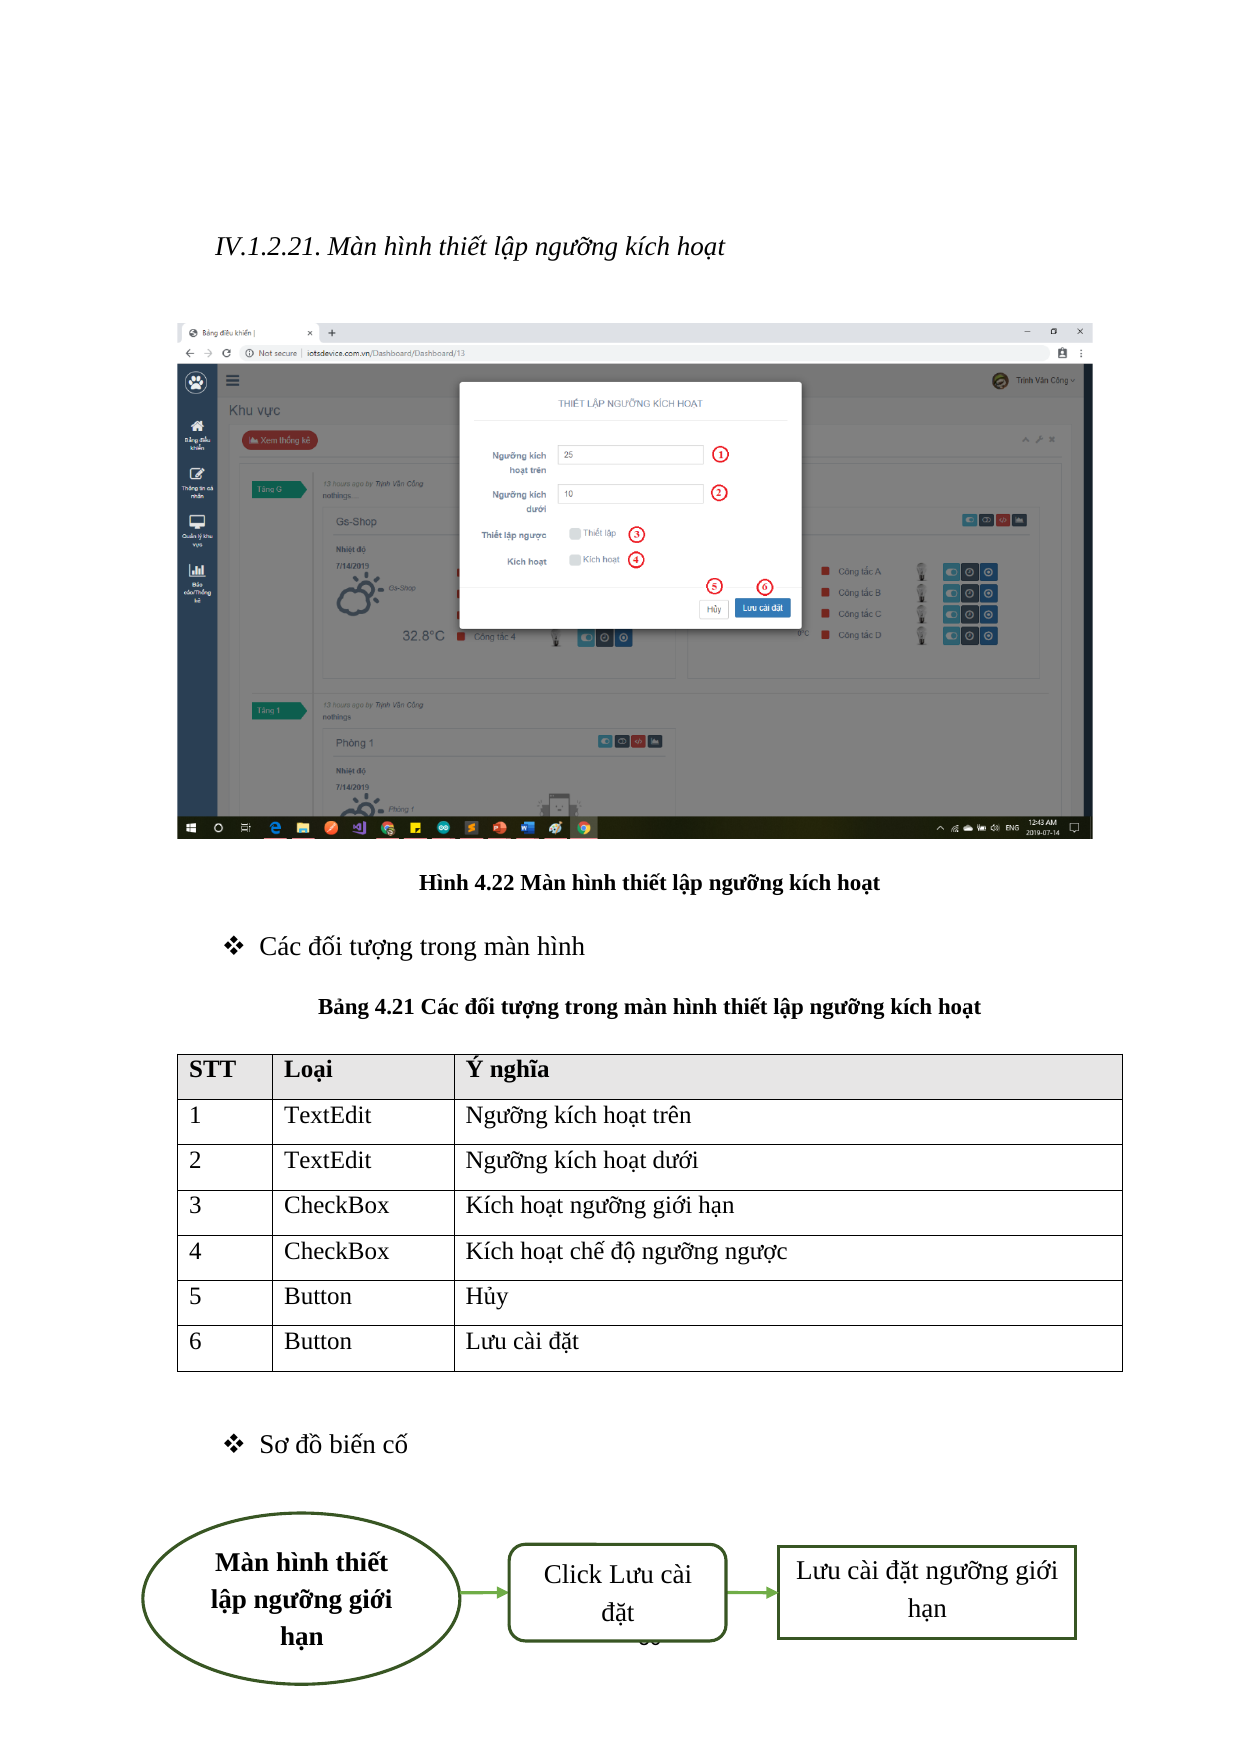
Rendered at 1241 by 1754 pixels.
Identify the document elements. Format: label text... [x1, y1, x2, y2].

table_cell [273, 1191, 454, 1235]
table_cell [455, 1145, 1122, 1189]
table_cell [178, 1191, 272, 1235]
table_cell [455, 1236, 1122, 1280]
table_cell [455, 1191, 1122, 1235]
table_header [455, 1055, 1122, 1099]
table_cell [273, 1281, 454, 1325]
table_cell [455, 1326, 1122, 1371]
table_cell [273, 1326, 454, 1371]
list Các đối tượng trong màn hình [222, 930, 1122, 961]
text Bảng 4.21 Các đối tượng trong màn hình thiết lập ngưỡng kích hoạt [177, 993, 1122, 1019]
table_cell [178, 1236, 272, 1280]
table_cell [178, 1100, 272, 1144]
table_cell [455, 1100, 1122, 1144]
picture [177, 323, 1093, 839]
list Sơ đồ biến cố [222, 1428, 1122, 1459]
text Màn hình thiết lập ngưỡng kích hoạt [215, 230, 1122, 262]
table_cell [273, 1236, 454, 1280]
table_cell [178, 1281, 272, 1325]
text Hình 4.22 Màn hình thiết lập ngưỡng kích hoạt [177, 869, 1122, 896]
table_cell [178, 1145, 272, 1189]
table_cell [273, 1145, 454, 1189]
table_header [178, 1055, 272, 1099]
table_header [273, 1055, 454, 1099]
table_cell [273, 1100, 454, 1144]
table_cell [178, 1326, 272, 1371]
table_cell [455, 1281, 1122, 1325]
